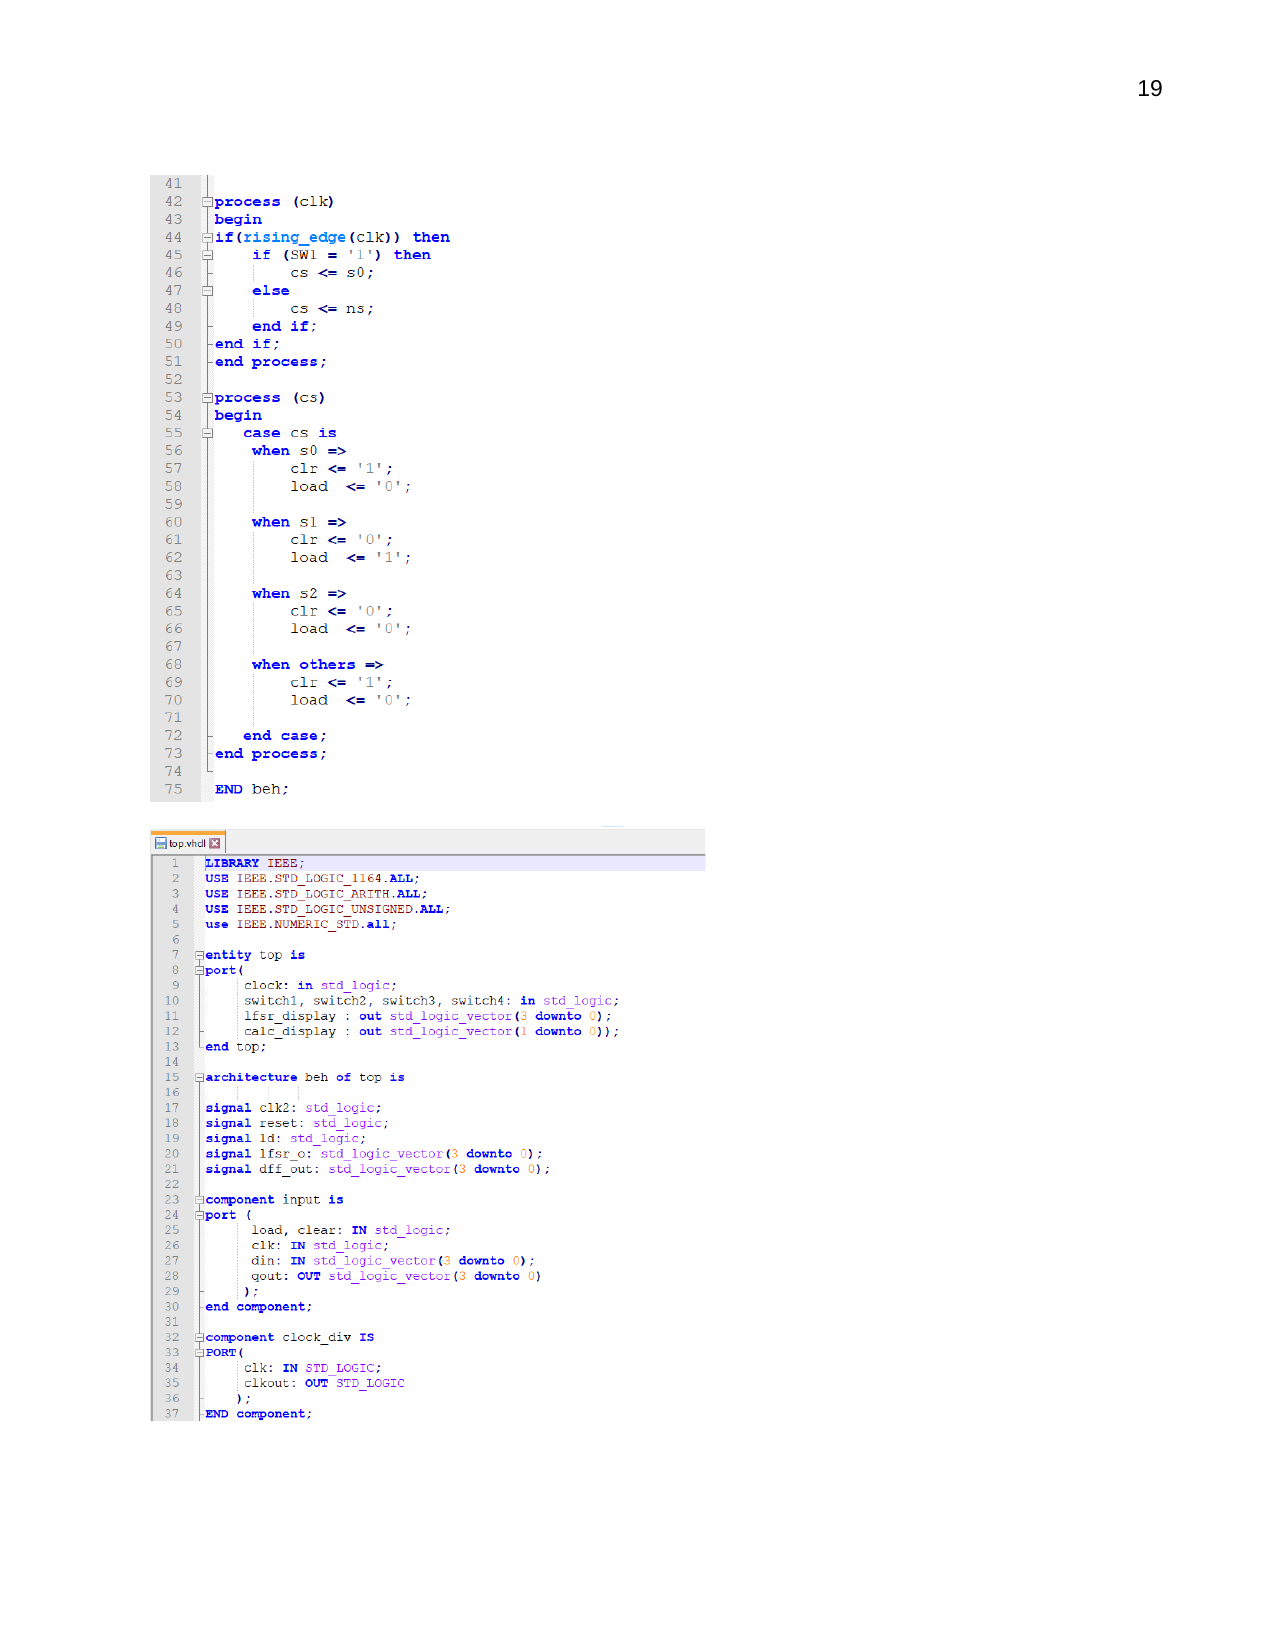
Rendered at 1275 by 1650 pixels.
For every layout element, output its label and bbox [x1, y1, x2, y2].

picture [150, 175, 586, 802]
picture [150, 826, 706, 1421]
